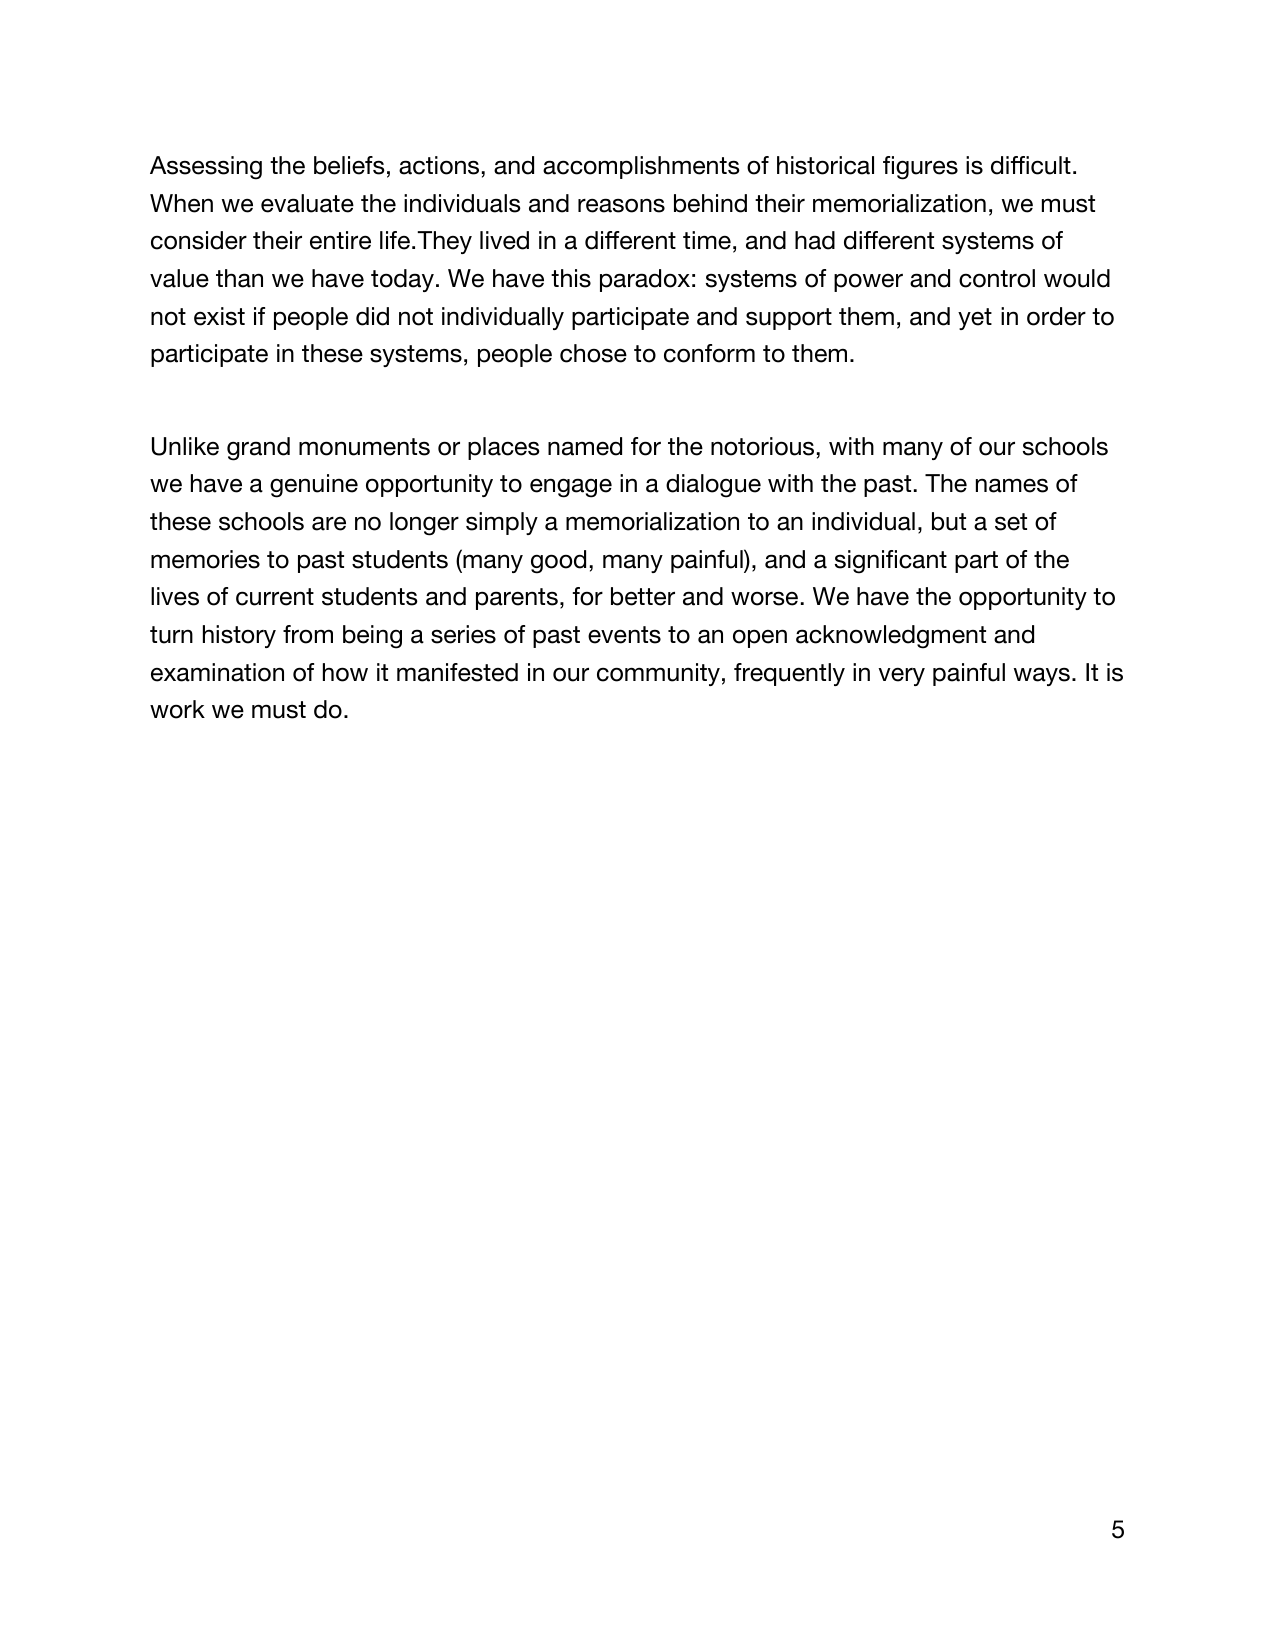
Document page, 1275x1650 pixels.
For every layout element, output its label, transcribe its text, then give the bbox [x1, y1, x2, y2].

text Unlike grand monuments or places named for the notorious, with many of our schools we have a genuine opportunity to engage in a dialogue with the past. The names of these schools are no longer simply a memorialization to an individual, but a set of memories to past students (many good, many painful), and a significant part of the lives of current students and parents, for better and worse. We have the opportunity to turn history from being a series of past events to an open acknowledgment and examination of how it manifested in our community, frequently in very painful ways. It is work we must do. [150, 431, 1125, 726]
text Assessing the beliefs, actions, and accomplishments of historical figures is difficult. When we evaluate the individuals and reasons behind their memorialization, we must consider their entire life.They lived in a different time, and had different systems of value than we have today. We have this paradox: systems of power and control would not exist if people did not individually participate and support them, and yet in order to participate in these systems, people chose to conform to them. [150, 150, 1125, 370]
